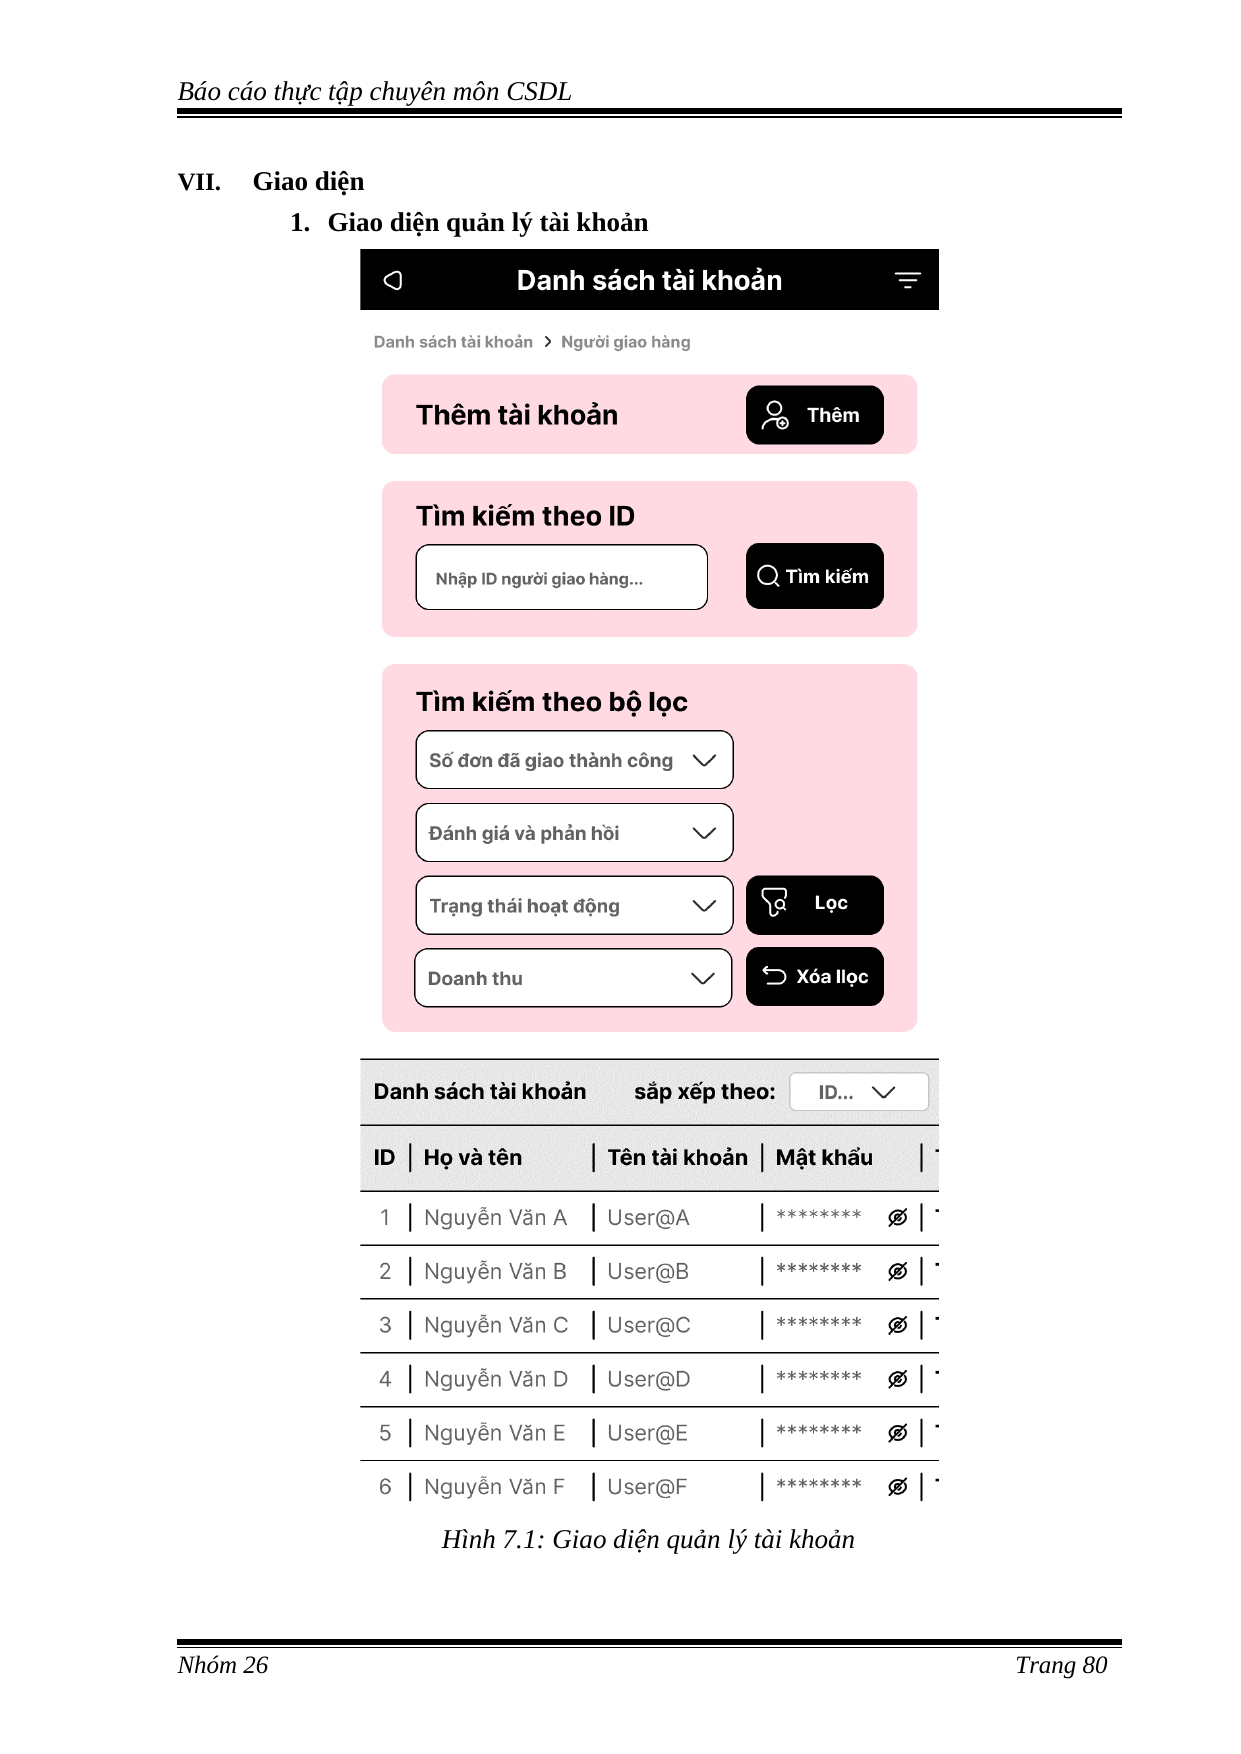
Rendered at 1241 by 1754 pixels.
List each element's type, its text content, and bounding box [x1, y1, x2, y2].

picture [360, 249, 939, 1504]
text Hình 7.1: Giao diện quản lý tài khoản [177, 1523, 1122, 1554]
text Giao diện quản lý tài khoản [290, 206, 1122, 237]
text Giao diện [177, 166, 1122, 197]
